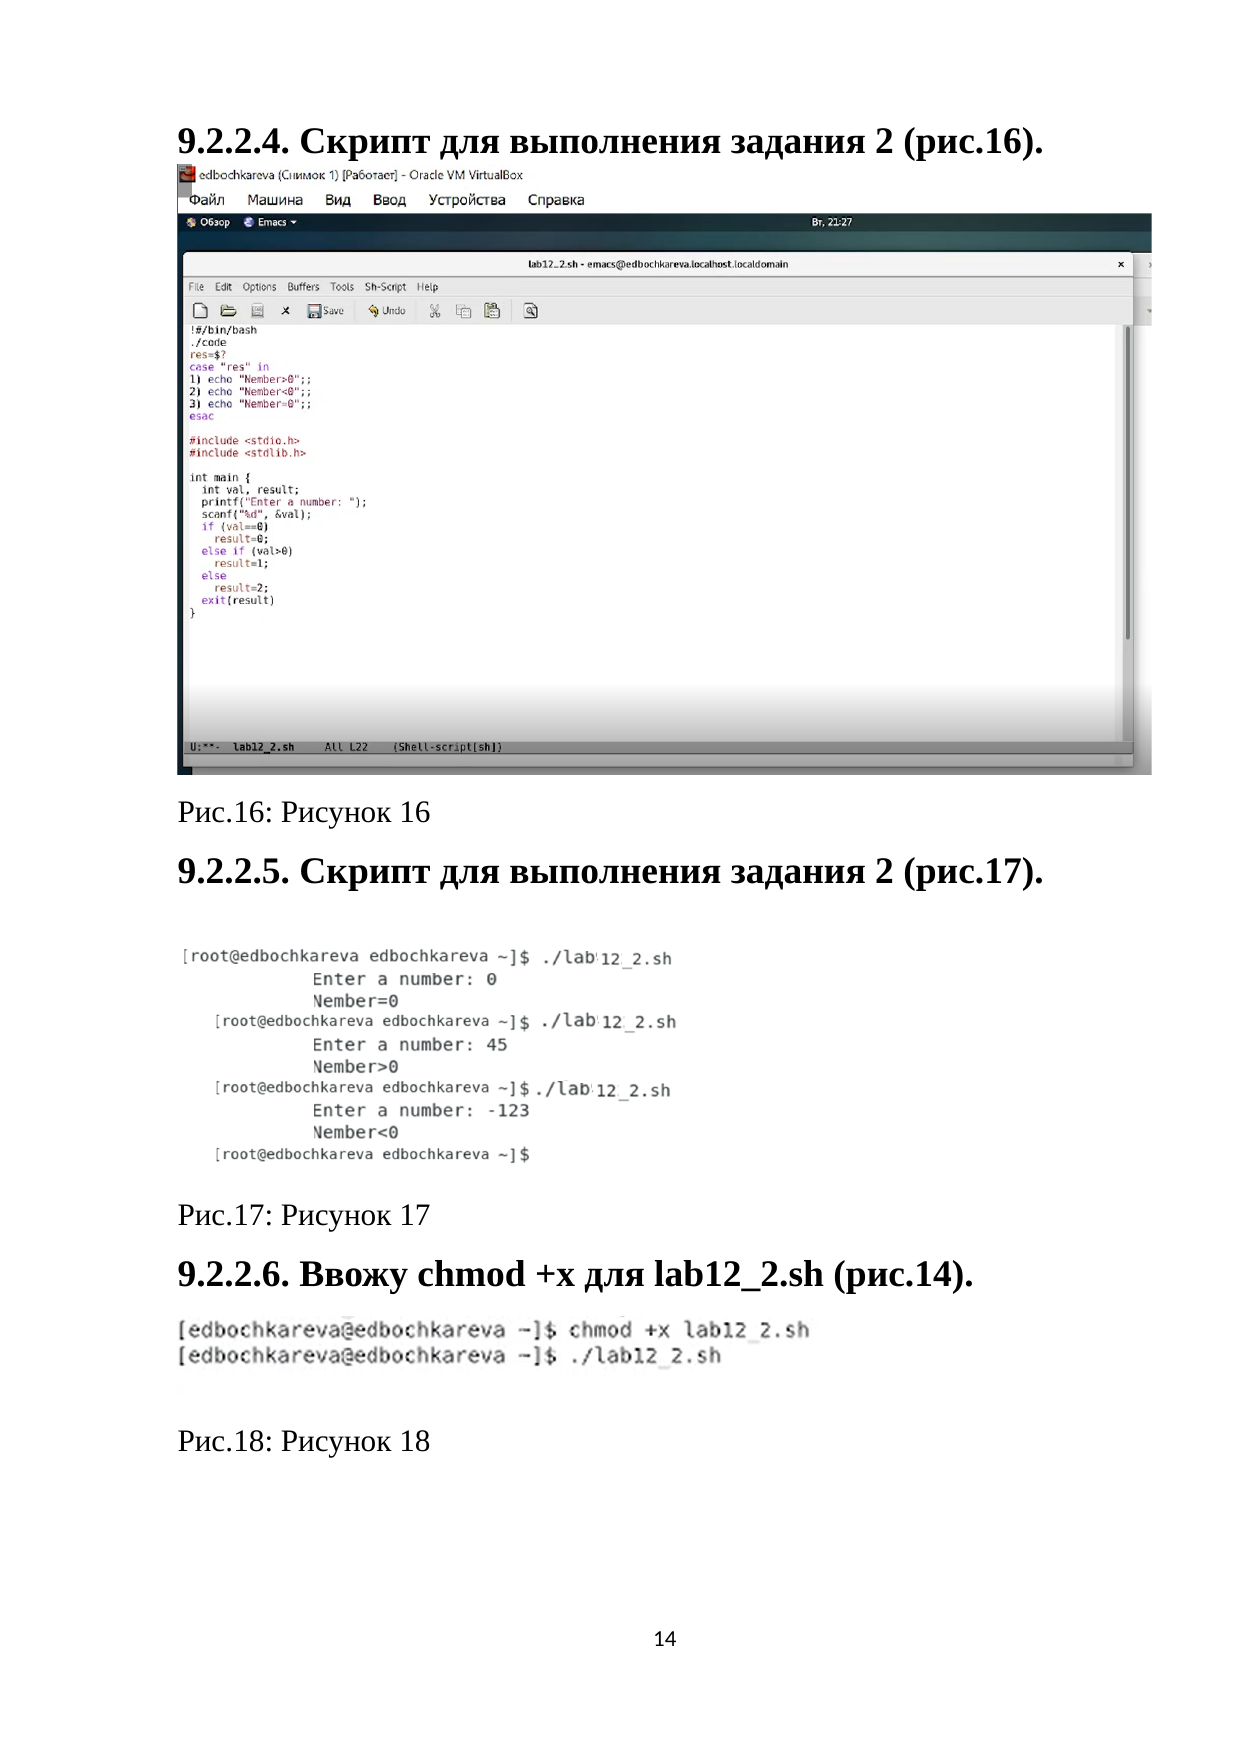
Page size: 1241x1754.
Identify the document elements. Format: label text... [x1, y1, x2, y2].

picture [177, 1316, 1152, 1409]
text Рис.16: Рисунок 16 [177, 793, 1152, 829]
text Рис.17: Рисунок 17 [177, 1196, 1152, 1232]
picture [177, 942, 699, 1178]
text 9.2.2.6. Ввожу chmod +x для lab12_2.sh (рис.14). [177, 1251, 1152, 1294]
text Рис.18: Рисунок 18 [177, 1423, 1152, 1489]
subtitle 9.2.2.5. Скрипт для выполнения задания 2 (рис.17). [177, 849, 1152, 892]
picture [177, 164, 1152, 775]
subtitle 9.2.2.4. Скрипт для выполнения задания 2 (рис.16). [177, 118, 1152, 161]
